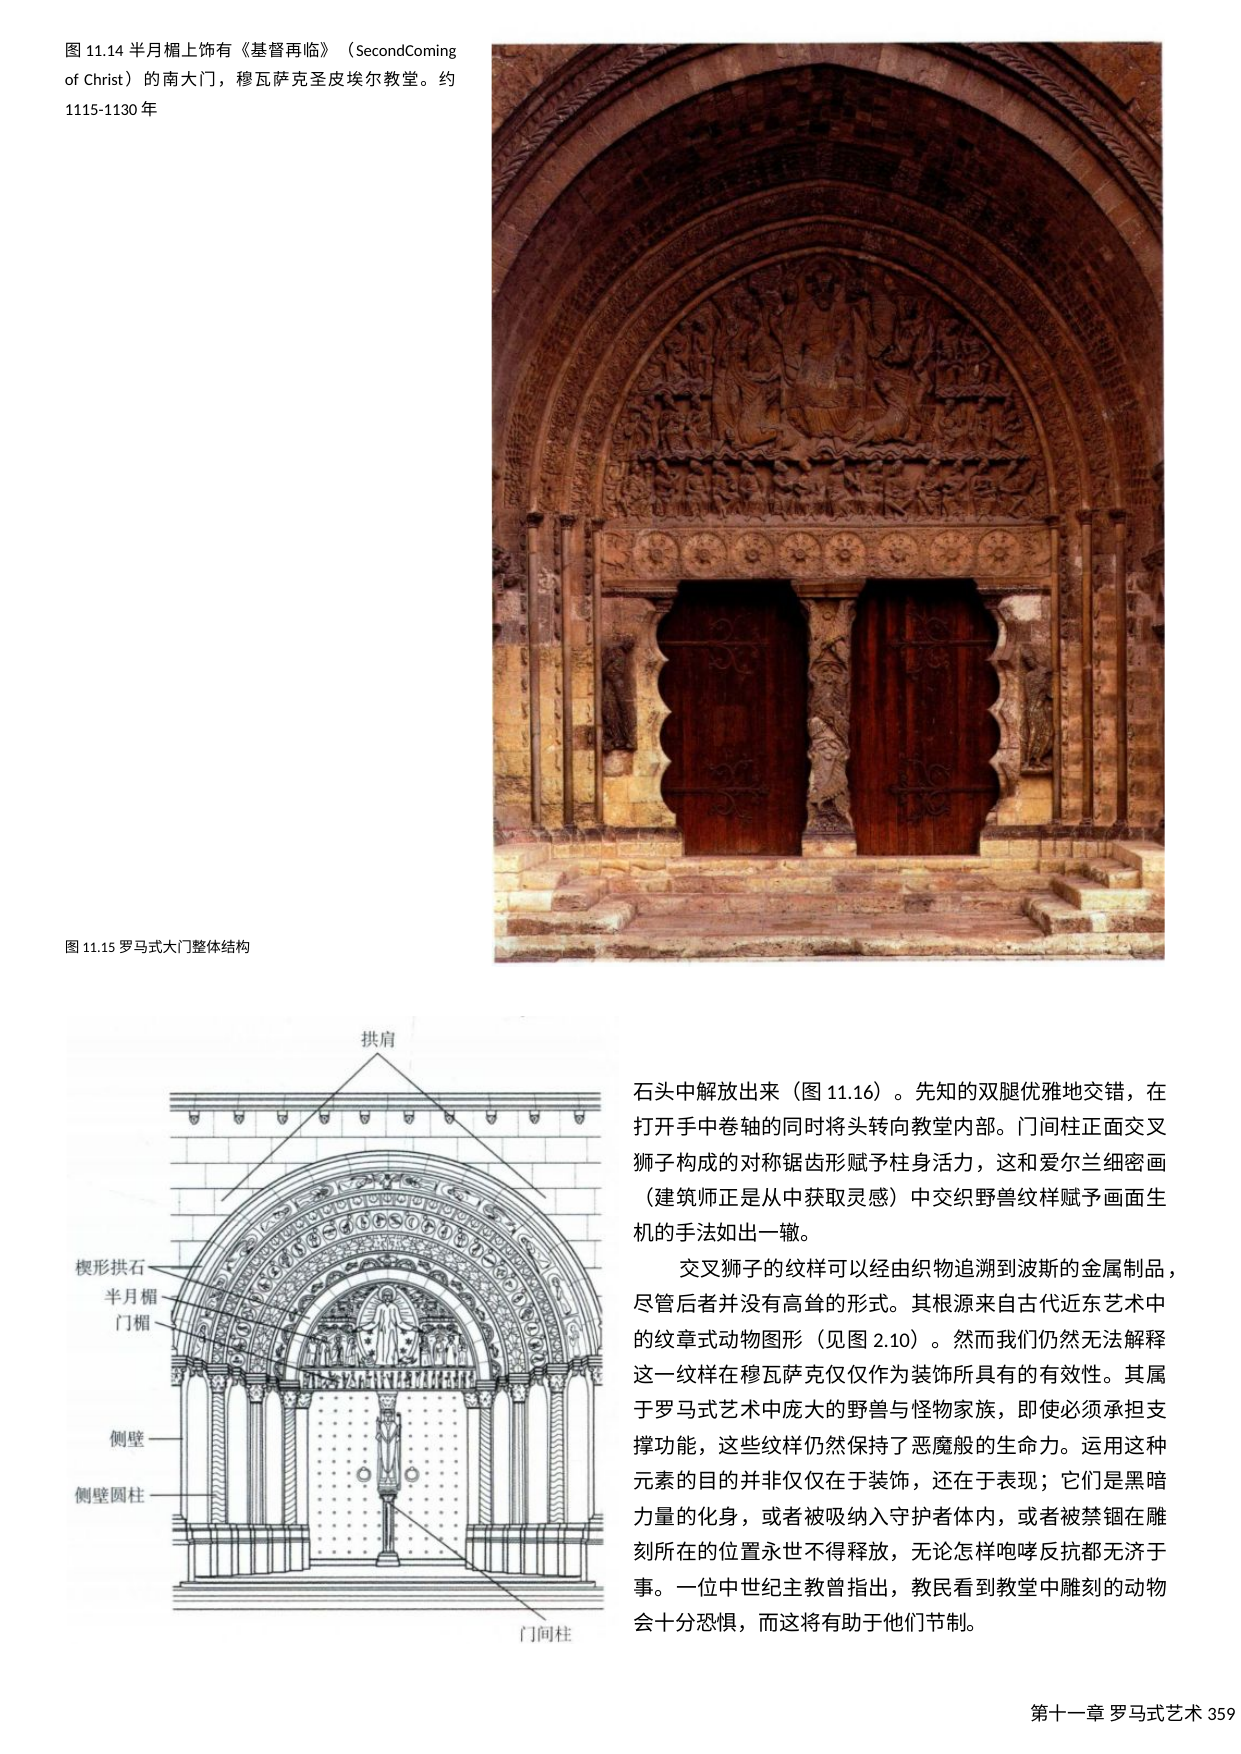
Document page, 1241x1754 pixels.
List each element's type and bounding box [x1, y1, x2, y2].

picture [66, 1016, 619, 1644]
picture [491, 22, 1165, 967]
